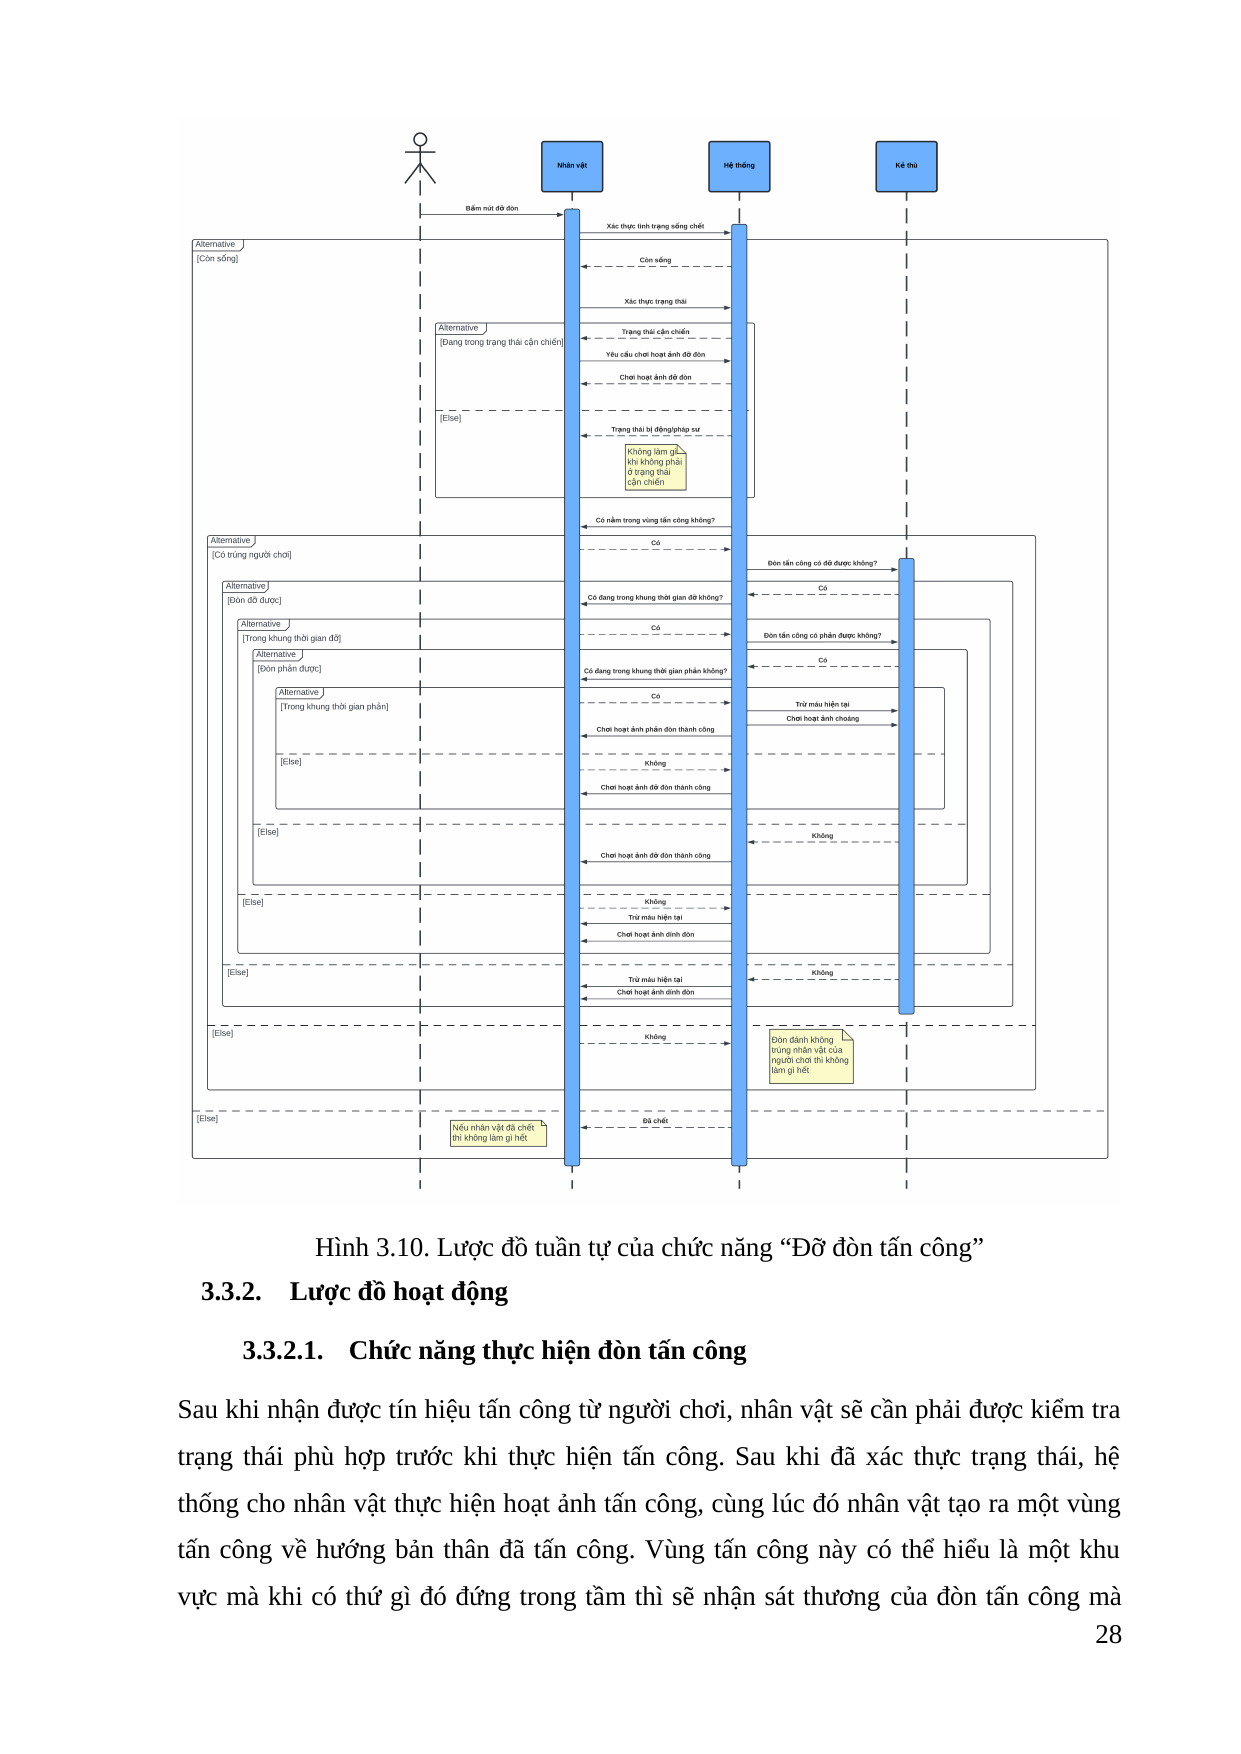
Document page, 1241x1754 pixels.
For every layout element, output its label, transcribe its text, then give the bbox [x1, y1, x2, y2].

picture [177, 118, 1123, 1204]
subtitle Chức năng thực hiện đòn tấn công [242, 1334, 1122, 1365]
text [177, 1393, 1122, 1611]
subtitle Lược đồ hoạt động [201, 1275, 1122, 1306]
